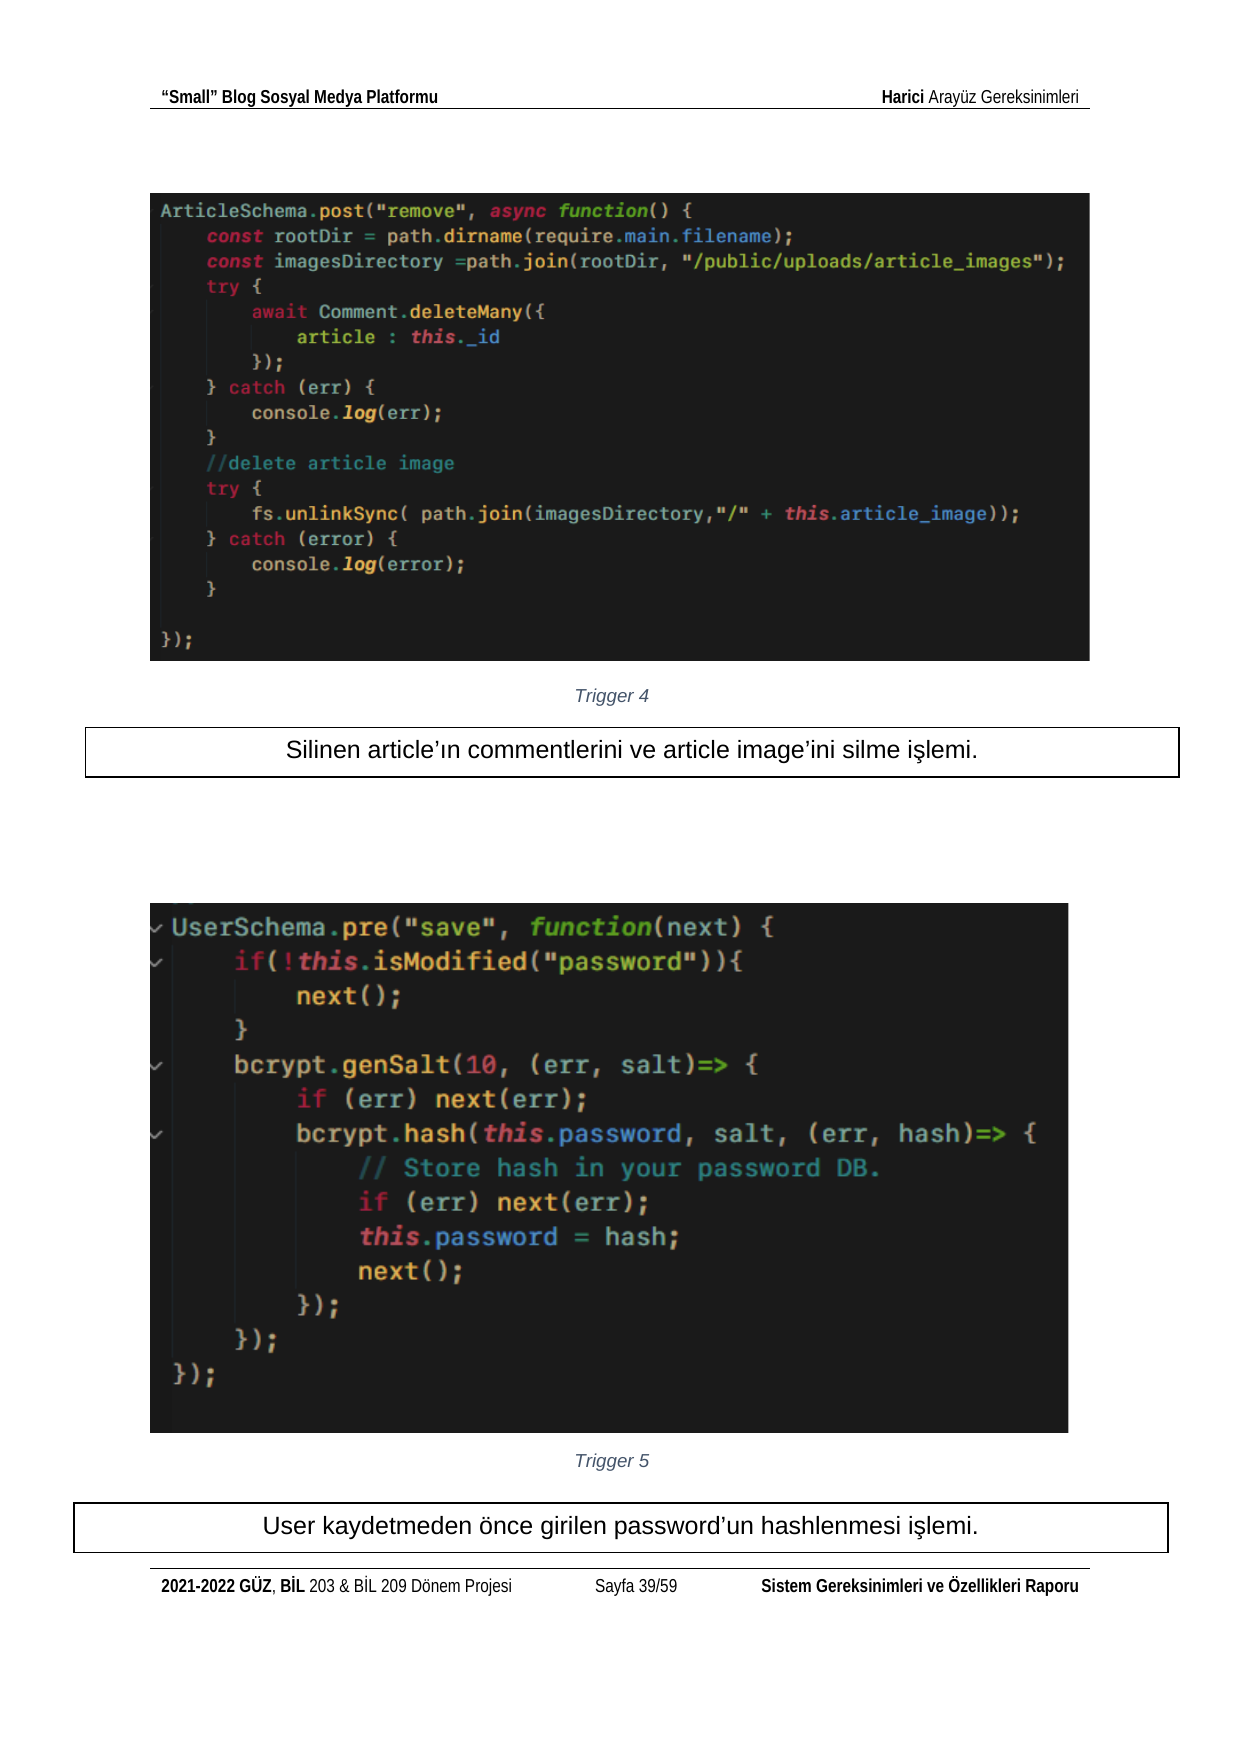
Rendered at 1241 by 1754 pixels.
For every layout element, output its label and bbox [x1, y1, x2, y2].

picture [150, 193, 1090, 661]
picture [150, 903, 1069, 1433]
